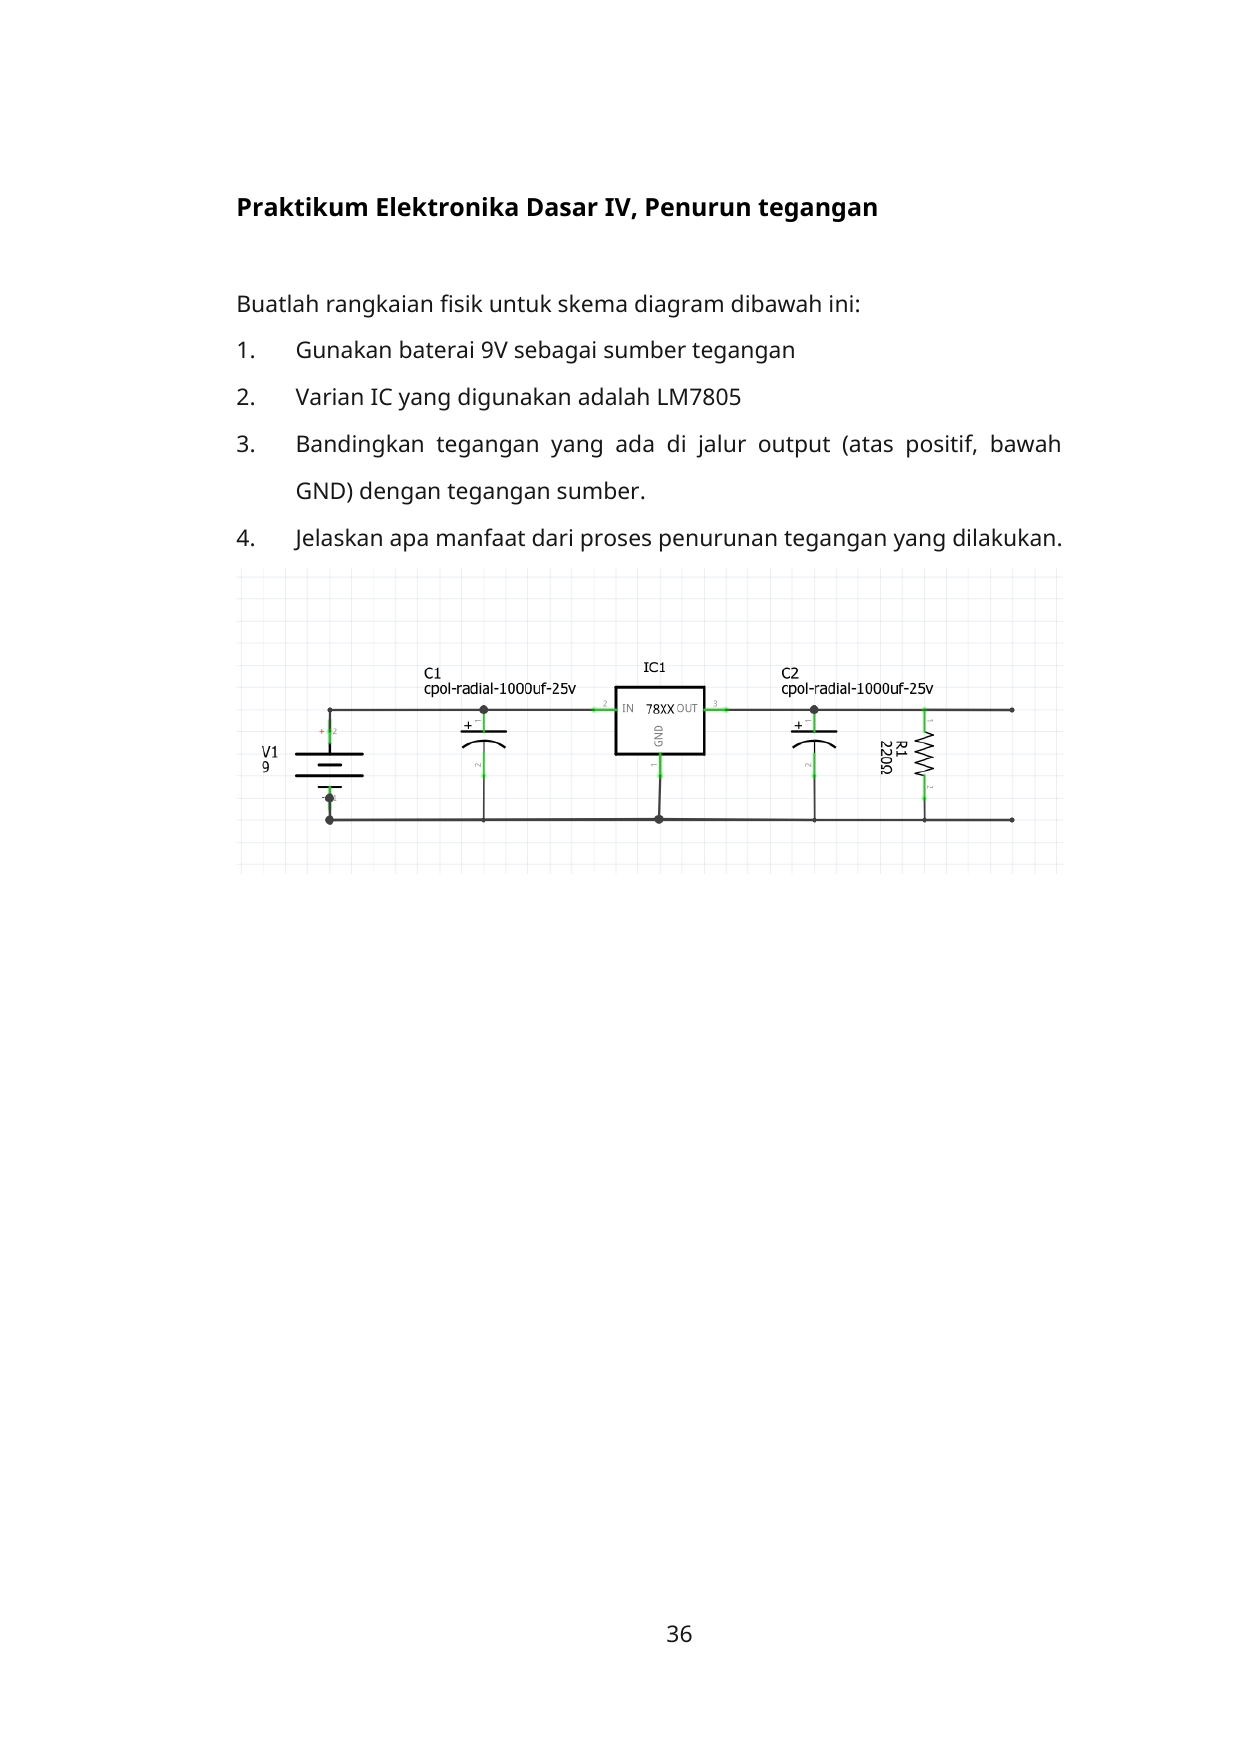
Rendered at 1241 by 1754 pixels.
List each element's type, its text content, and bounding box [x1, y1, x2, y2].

subtitle Praktikum Elektronika Dasar IV, Penurun tegangan [236, 190, 1063, 224]
list Gunakan baterai 9V sebagai sumber tegangan [236, 334, 1063, 366]
list Varian IC yang digunakan adalah LM7805 [236, 381, 1063, 413]
list Jelaskan apa manfaat dari proses penurunan tegangan yang dilakukan. [236, 522, 1063, 553]
picture [236, 568, 1063, 874]
text Buatlah rangkaian fisik untuk skema diagram dibawah ini: [236, 288, 1063, 319]
list Bandingkan tegangan yang ada di jalur output (atas positif, bawah GND) dengan tegangan sumber. [236, 428, 1063, 506]
